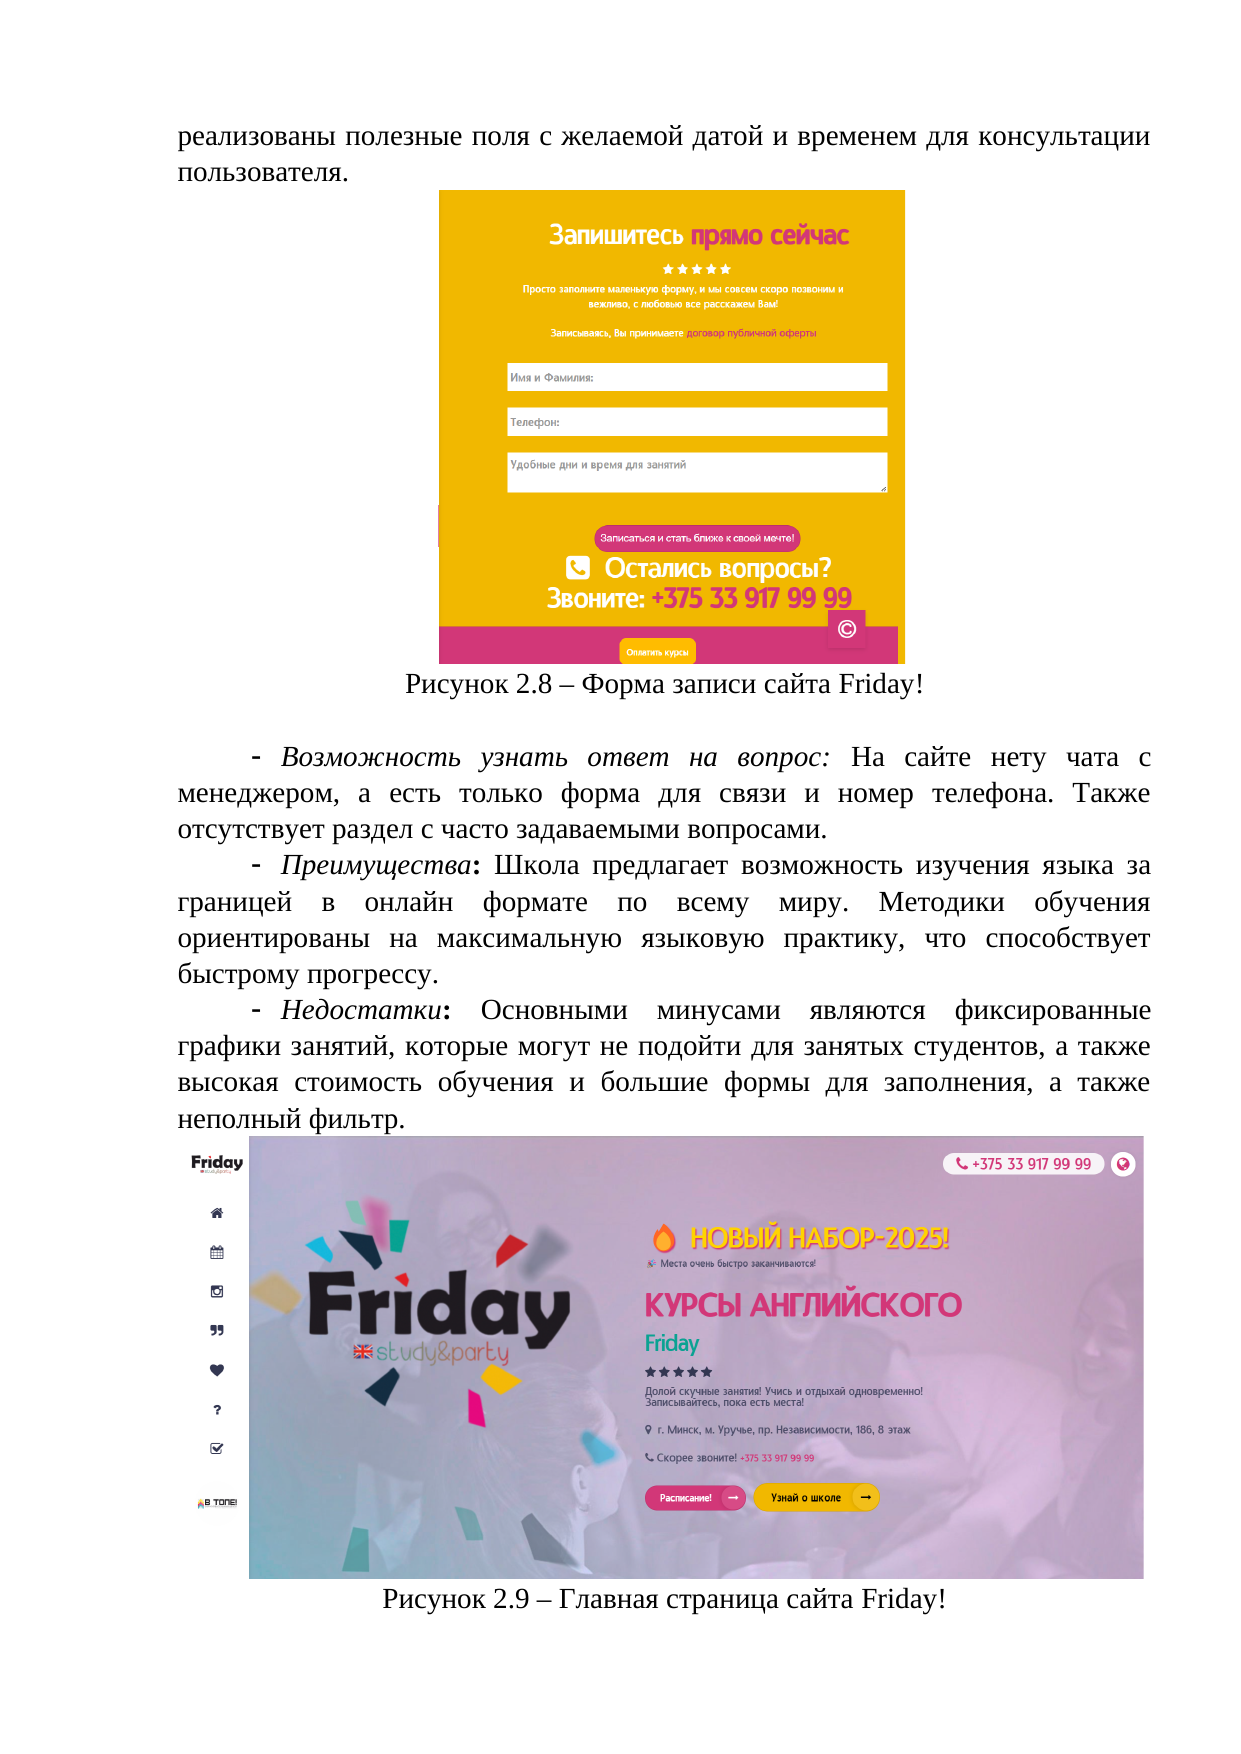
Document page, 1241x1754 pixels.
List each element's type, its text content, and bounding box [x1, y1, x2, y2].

list Возможность узнать ответ на вопрос: На сайте нету чата с менеджером, а есть только форма для связи и номер телефона. Также отсутствует раздел с часто задаваемыми вопросами. [177, 739, 1152, 845]
text Рисунок 2.9 – Главная страница сайта Friday! [177, 1581, 1152, 1614]
text Недостатки: Основными минусами являются фиксированные графики занятий, которые могут не подойти для занятых студентов, а также высокая стоимость обучения и большие формы для заполнения, а также неполный фильтр. [177, 992, 1152, 1134]
picture [438, 190, 906, 664]
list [177, 118, 1152, 188]
picture [185, 1136, 1144, 1579]
text Преимущества: Школа предлагает возможность изучения языка за границей в онлайн формате по всему миру. Методики обучения ориентированы на максимальную языковую практику, что способствует быстрому прогрессу. [177, 847, 1152, 989]
text Рисунок 2.8 – Форма записи сайта Friday! [177, 667, 1152, 700]
